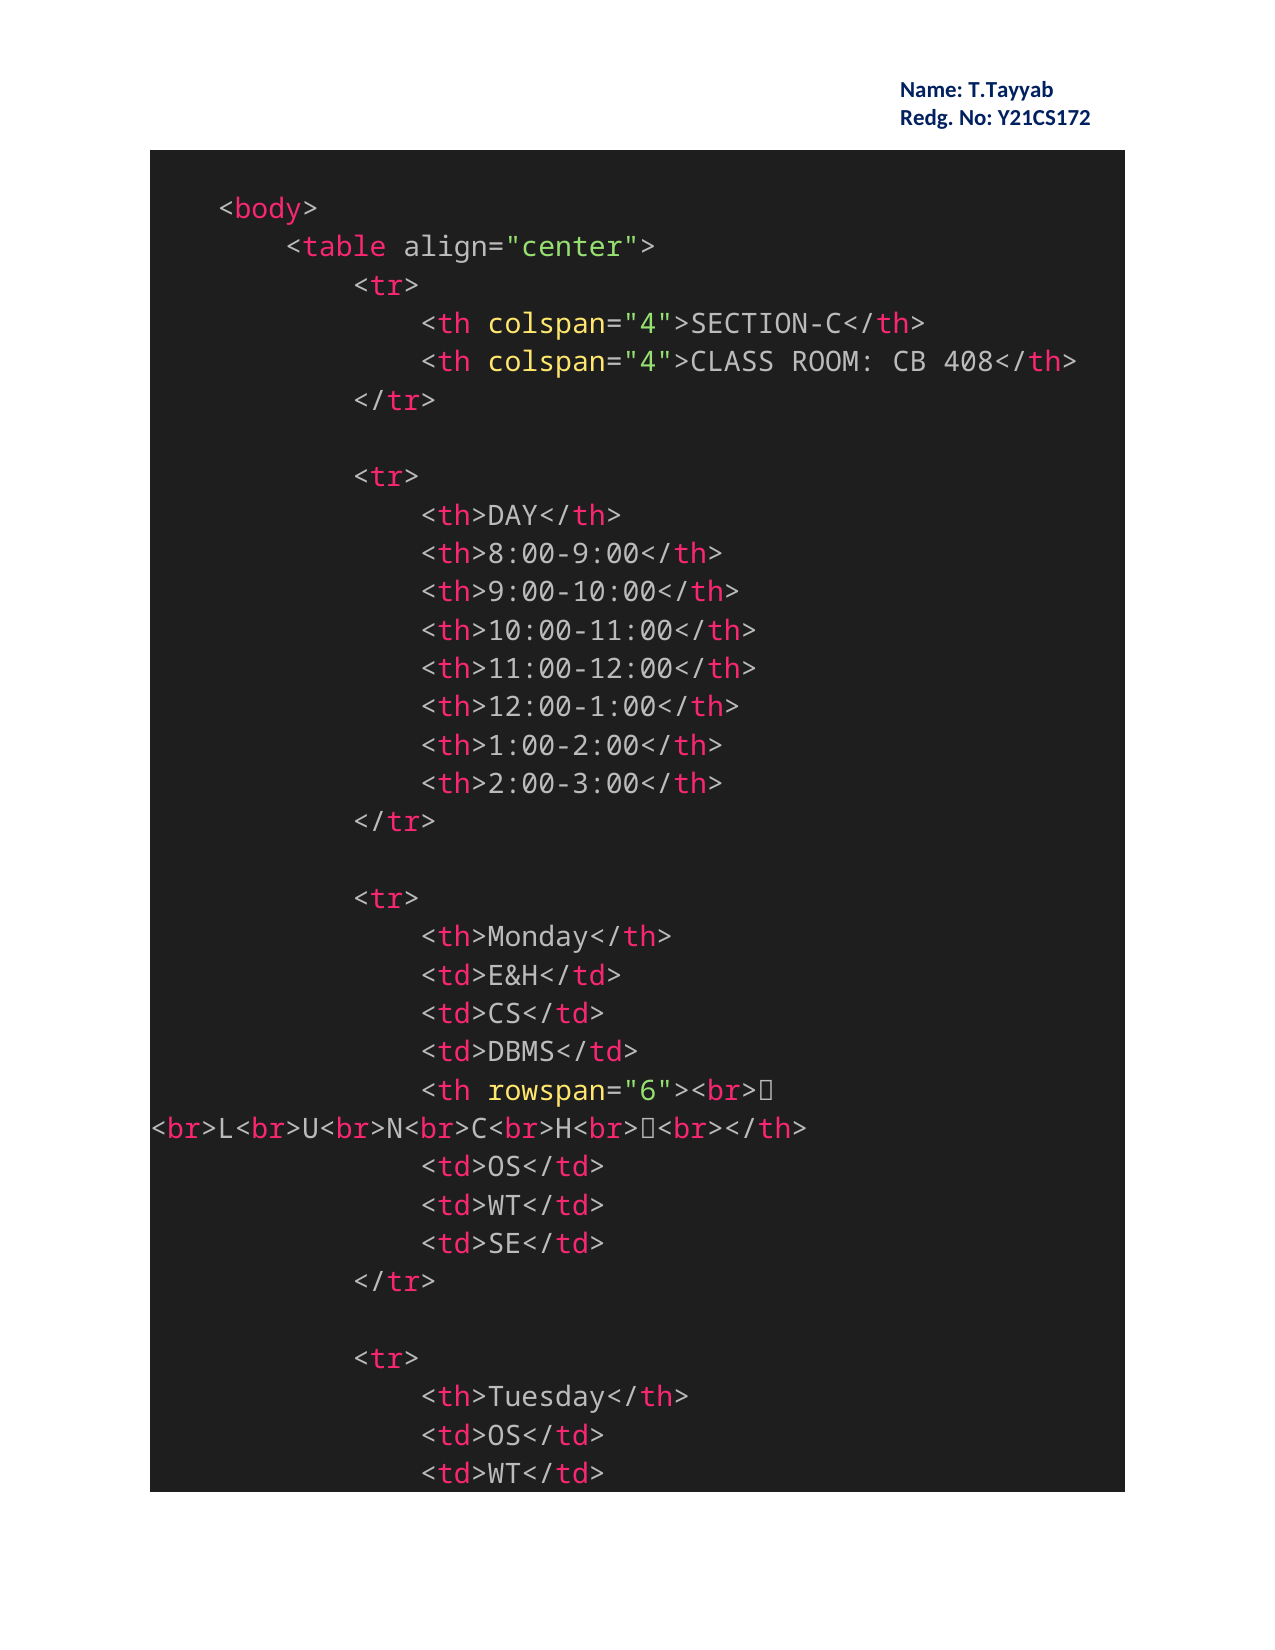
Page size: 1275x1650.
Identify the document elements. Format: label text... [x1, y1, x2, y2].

text <th colspan="4">SECTION-C</th> [150, 303, 1125, 342]
text <th>Tuesday</th> [150, 1377, 1125, 1415]
text <tr> [150, 265, 1125, 303]
text <body> [150, 188, 1125, 227]
text <td>WT</td> [150, 1185, 1125, 1223]
text <th>2:00-3:00</th> [150, 763, 1125, 802]
text <tr> [150, 1338, 1125, 1377]
text <td>OS</td> [150, 1415, 1125, 1453]
text <th>10:00-11:00</th> [150, 610, 1125, 648]
text <th>11:00-12:00</th> [150, 648, 1125, 687]
text <th>9:00-10:00</th> [150, 572, 1125, 610]
text <td>SE</td> [150, 1223, 1125, 1262]
text <td>OS</td> [150, 1147, 1125, 1185]
text <th colspan="4">CLASS ROOM: CB 408</th> [150, 342, 1125, 380]
text <th>Monday</th> [150, 917, 1125, 955]
text <td>E&H</td> [150, 955, 1125, 993]
text <tr> [150, 878, 1125, 917]
text <th rowspan="6"><br>🍔<br>L<br>U<br>N<br>C<br>H<br>🍔<br></th> [150, 1070, 1125, 1147]
text </tr> [150, 380, 1125, 418]
text <td>DBMS</td> [150, 1032, 1125, 1070]
text <th>8:00-9:00</th> [150, 533, 1125, 572]
text <th>12:00-1:00</th> [150, 687, 1125, 725]
text <th>1:00-2:00</th> [150, 725, 1125, 763]
text </tr> [150, 802, 1125, 840]
text <td>WT</td> [150, 1453, 1125, 1492]
text <tr> [150, 457, 1125, 495]
text <th>DAY</th> [150, 495, 1125, 533]
text <td>CS</td> [150, 993, 1125, 1032]
text <table align="center"> [150, 227, 1125, 265]
text </tr> [150, 1262, 1125, 1300]
